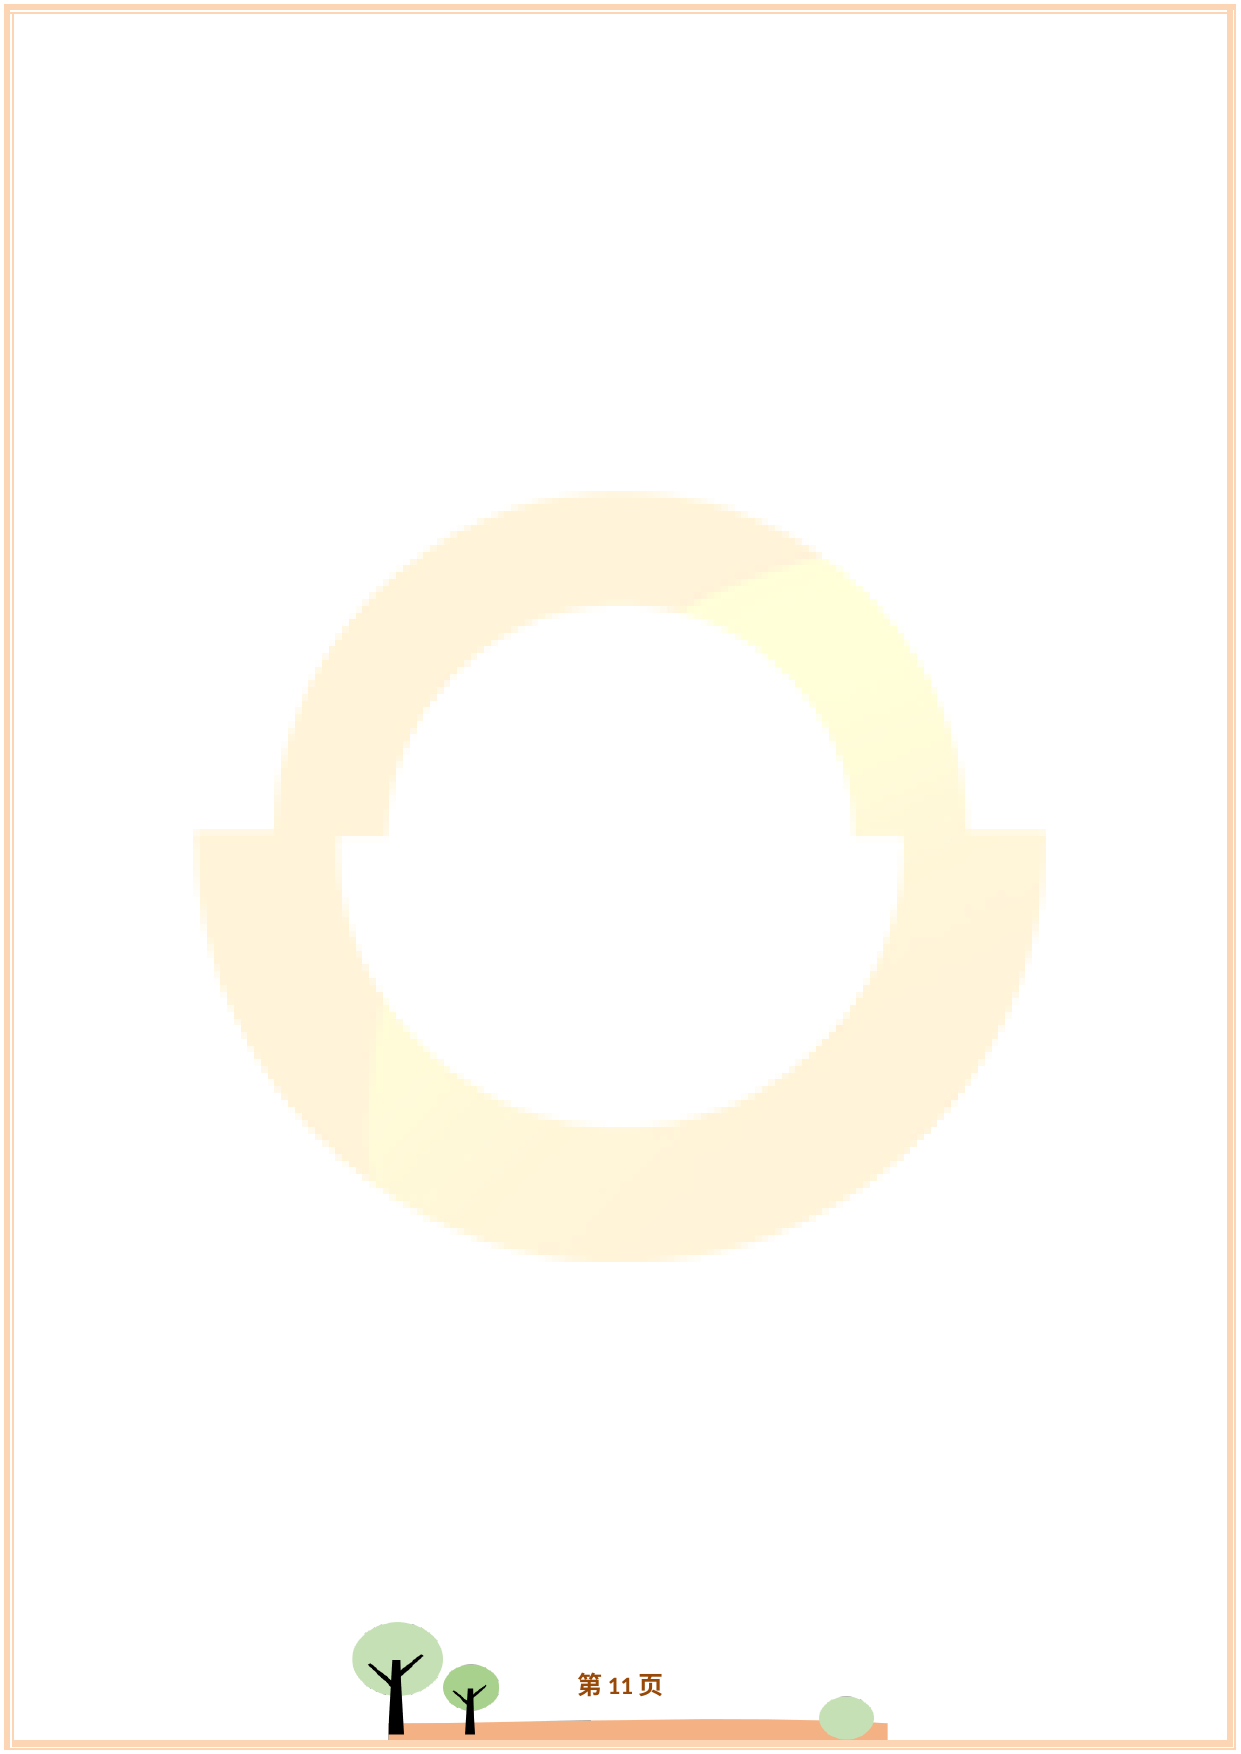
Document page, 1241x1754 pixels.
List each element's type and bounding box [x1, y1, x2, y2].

picture [352, 1622, 888, 1740]
